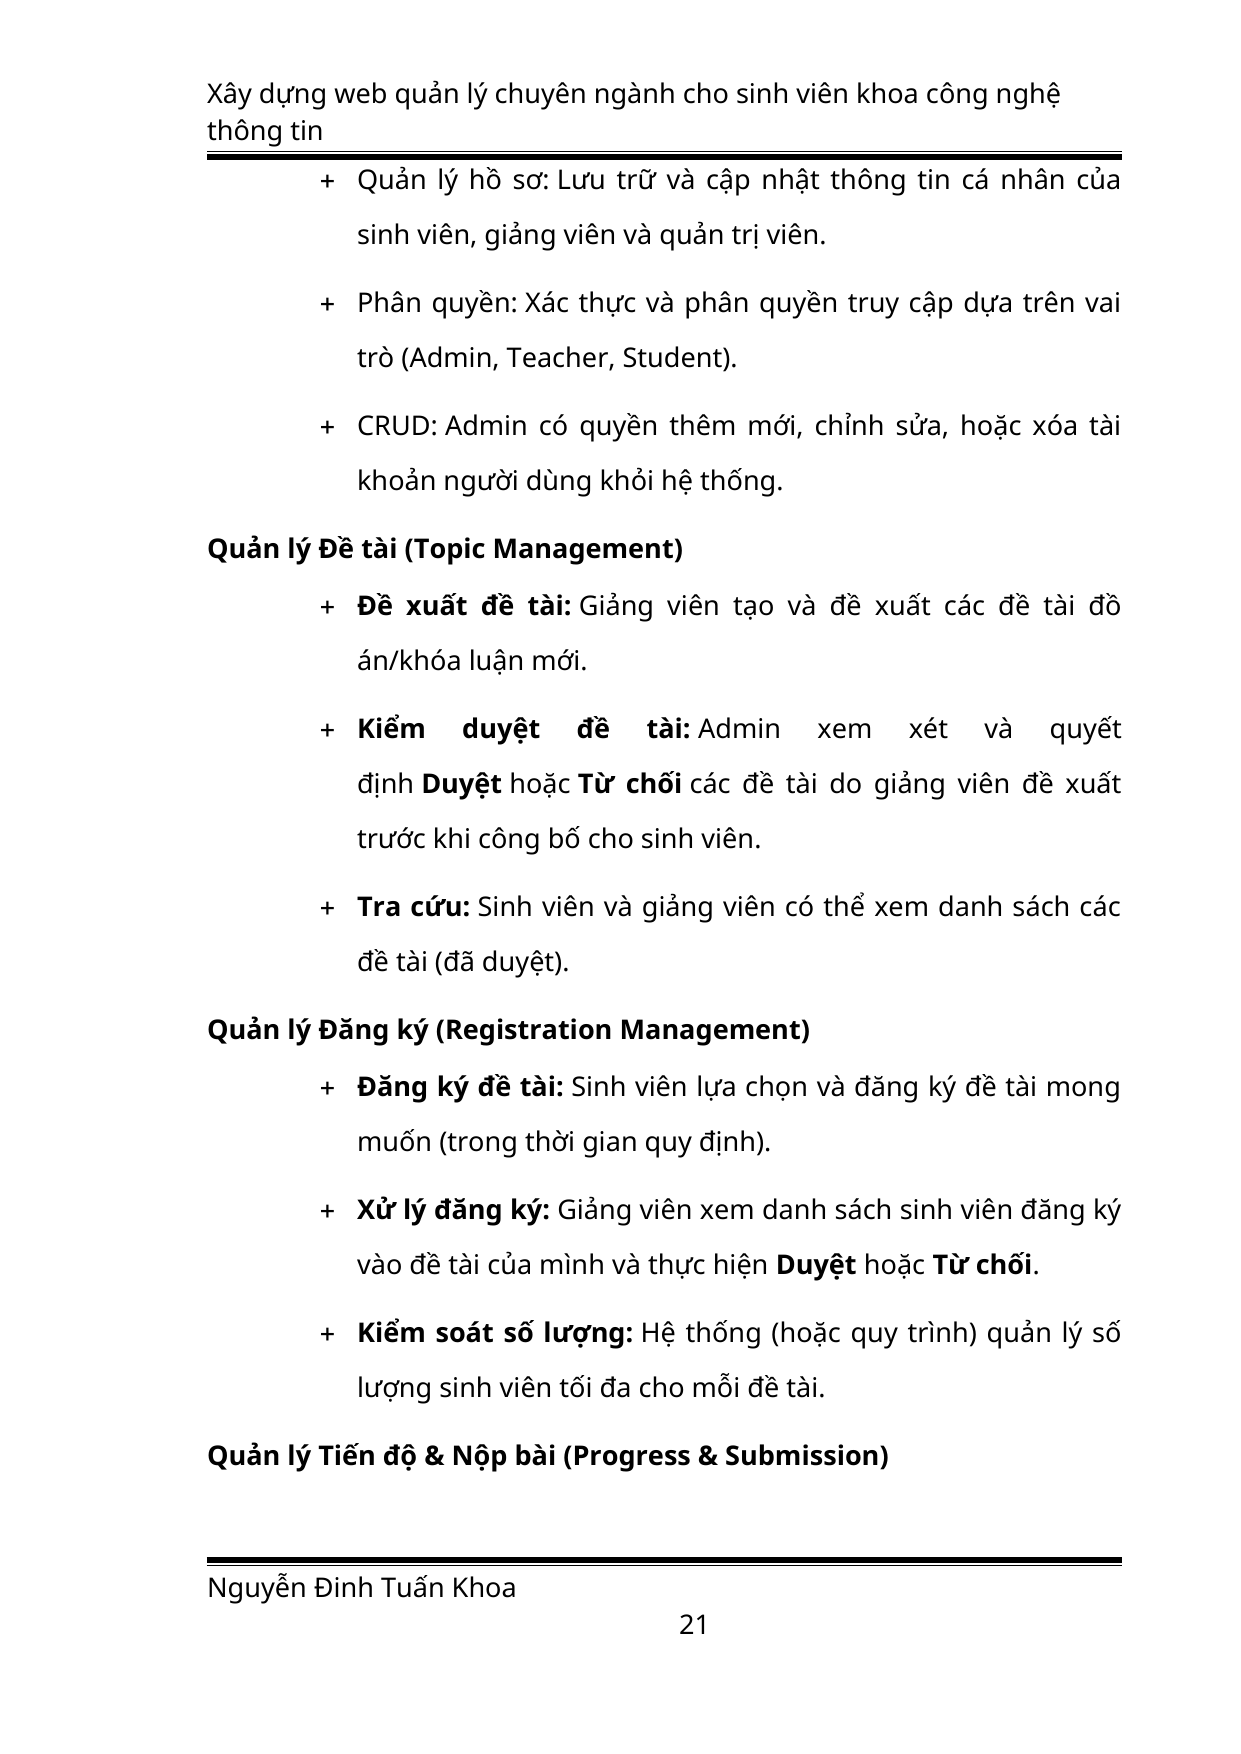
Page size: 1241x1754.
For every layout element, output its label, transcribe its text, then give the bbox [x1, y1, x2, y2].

text Quản lý Tiến độ & Nộp bài (Progress & Submission) [207, 1437, 1122, 1473]
list Kiểm soát số lượng: Hệ thống (hoặc quy trình) quản lý số lượng sinh viên tối đa cho mỗi đề tài. [319, 1313, 1122, 1406]
text Quản lý Đề tài (Topic Management) [207, 529, 1122, 566]
list Đề xuất đề tài: Giảng viên tạo và đề xuất các đề tài đồ án/khóa luận mới. [319, 586, 1122, 678]
list Tra cứu: Sinh viên và giảng viên có thể xem danh sách các đề tài (đã duyệt). [319, 888, 1122, 980]
list Quản lý hồ sơ: Lưu trữ và cập nhật thông tin cá nhân của sinh viên, giảng viên và quản trị viên. [319, 160, 1122, 252]
list Xử lý đăng ký: Giảng viên xem danh sách sinh viên đăng ký vào đề tài của mình và thực hiện Duyệt hoặc Từ chối. [319, 1190, 1122, 1282]
list Đăng ký đề tài: Sinh viên lựa chọn và đăng ký đề tài mong muốn (trong thời gian quy định). [319, 1067, 1122, 1159]
text Quản lý Đăng ký (Registration Management) [207, 1011, 1122, 1048]
list Kiểm duyệt đề tài: Admin xem xét và quyết định Duyệt hoặc Từ chối các đề tài do giảng viên đề xuất trước khi công bố cho sinh viên. [319, 709, 1122, 857]
list Phân quyền: Xác thực và phân quyền truy cập dựa trên vai trò (Admin, Teacher, Student). [319, 283, 1122, 376]
list CRUD: Admin có quyền thêm mới, chỉnh sửa, hoặc xóa tài khoản người dùng khỏi hệ thống. [319, 406, 1122, 499]
